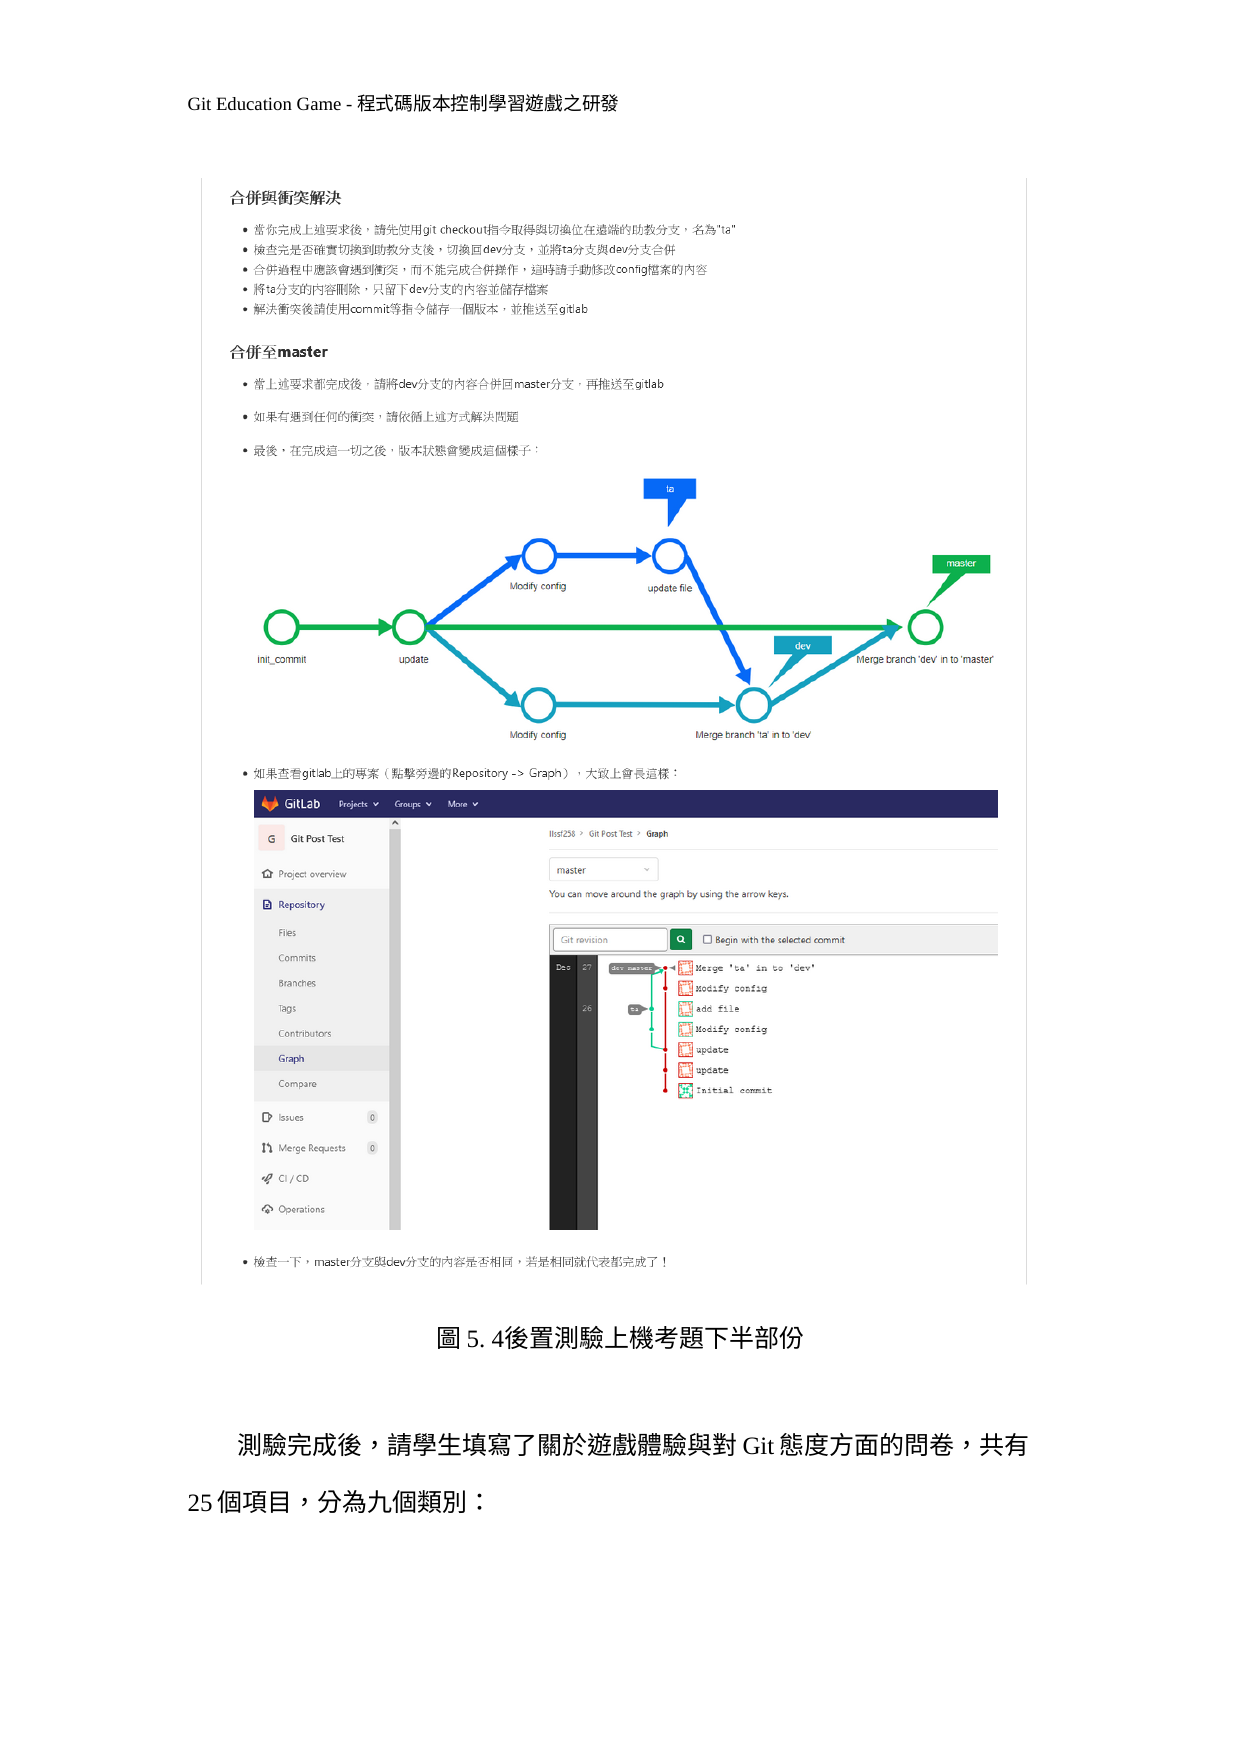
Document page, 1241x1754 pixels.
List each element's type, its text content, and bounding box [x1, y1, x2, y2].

picture [187, 178, 1053, 1285]
text 圖5. 4後置測驗上機考題下半部份 [187, 1318, 1053, 1355]
text 測驗完成後，請學生填寫了關於遊戲體驗與對Git態度方面的問卷，共有25個項目，分為九個類別： [187, 1425, 1053, 1519]
